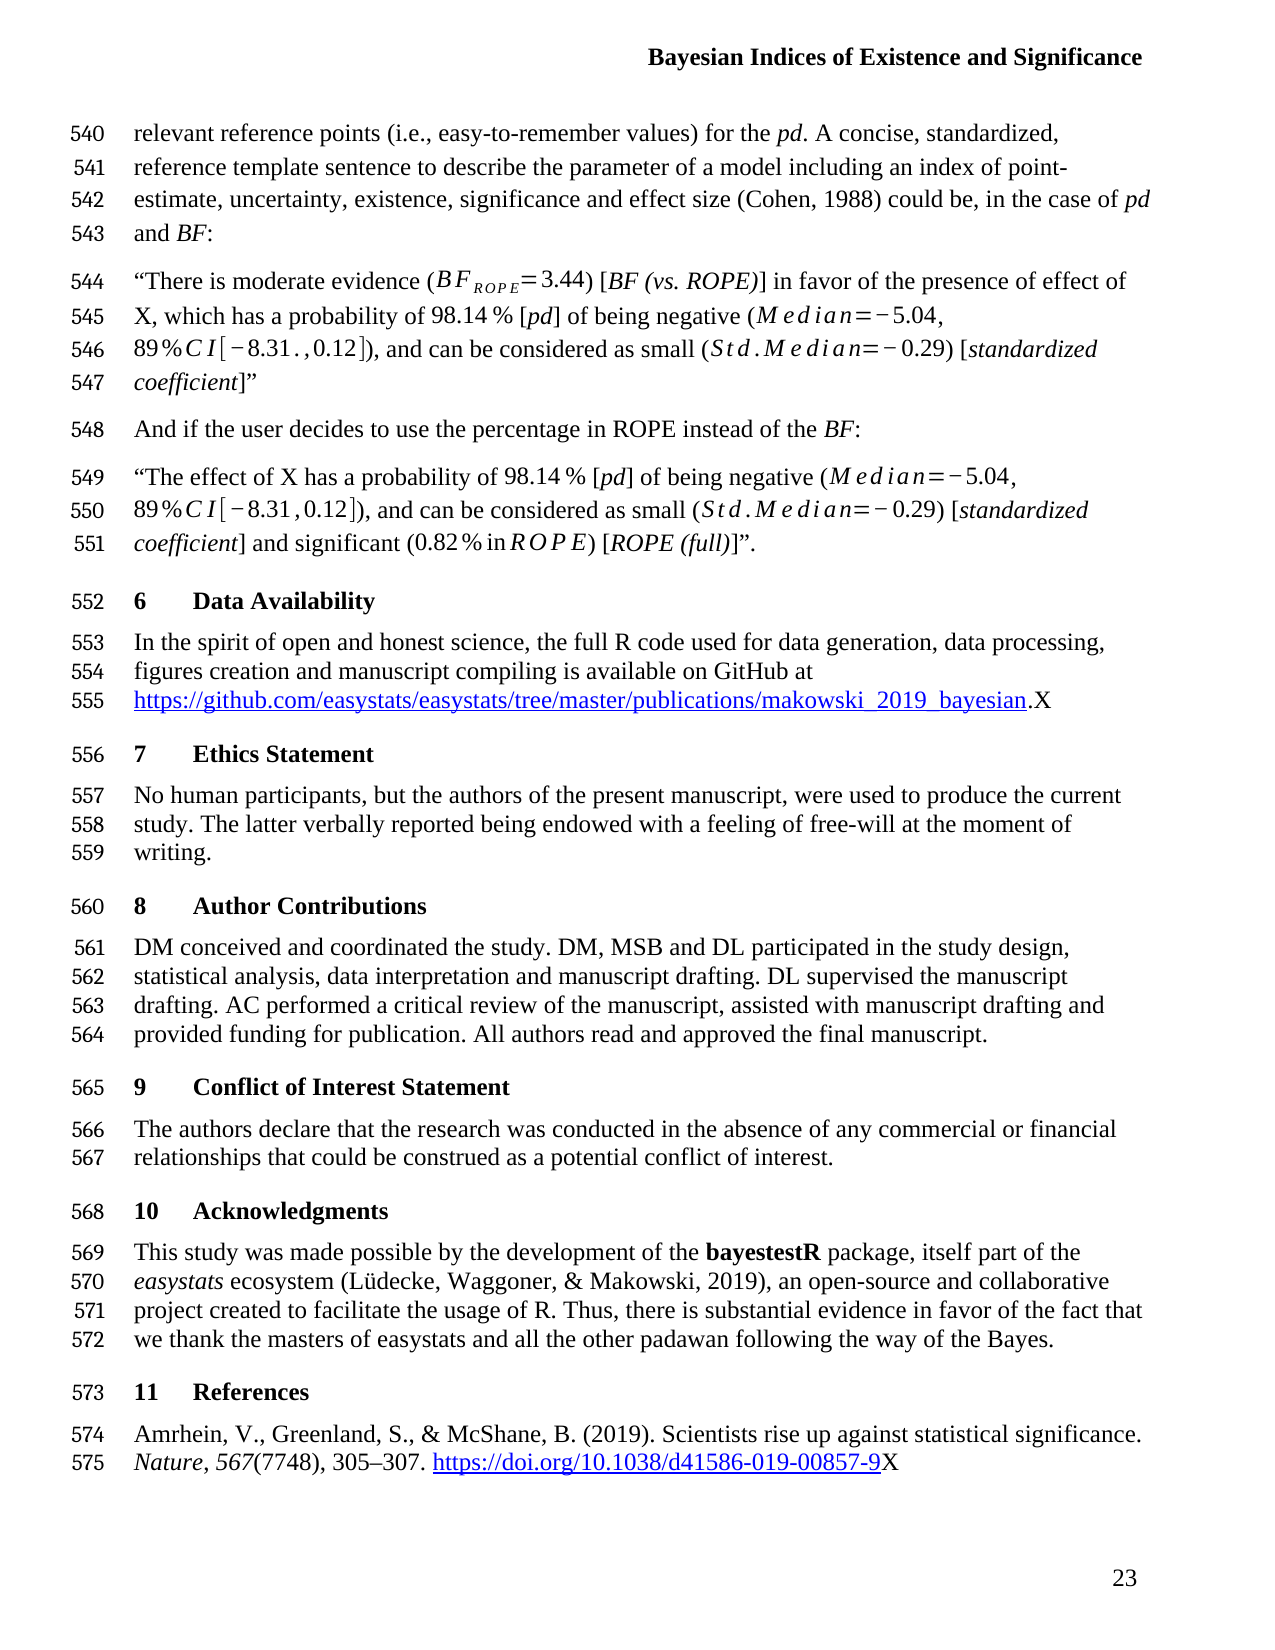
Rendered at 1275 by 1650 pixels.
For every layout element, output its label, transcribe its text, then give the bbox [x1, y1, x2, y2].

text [133, 118, 1152, 246]
subtitle Author Contributions [133, 891, 1152, 920]
text And if the user decides to use the percentage in ROPE instead of the BF: [133, 414, 1152, 443]
text “There is moderate evidence () [BF (vs. ROPE)] in favor of the presence of effect of X, which has a probability of [pd] of being negative (, ), and can be considered as small () [standardized coefficient]” [133, 265, 1152, 396]
subtitle Acknowledgments [133, 1196, 1152, 1225]
subtitle Conflict of Interest Statement [133, 1072, 1152, 1101]
subtitle References [133, 1377, 1152, 1406]
subtitle Data Availability [133, 586, 1152, 615]
subtitle Ethics Statement [133, 739, 1152, 767]
text “The effect of X has a probability of [pd] of being negative (, ), and can be considered as small () [standardized coefficient] and significant () [ROPE (full)]”. [133, 462, 1152, 557]
